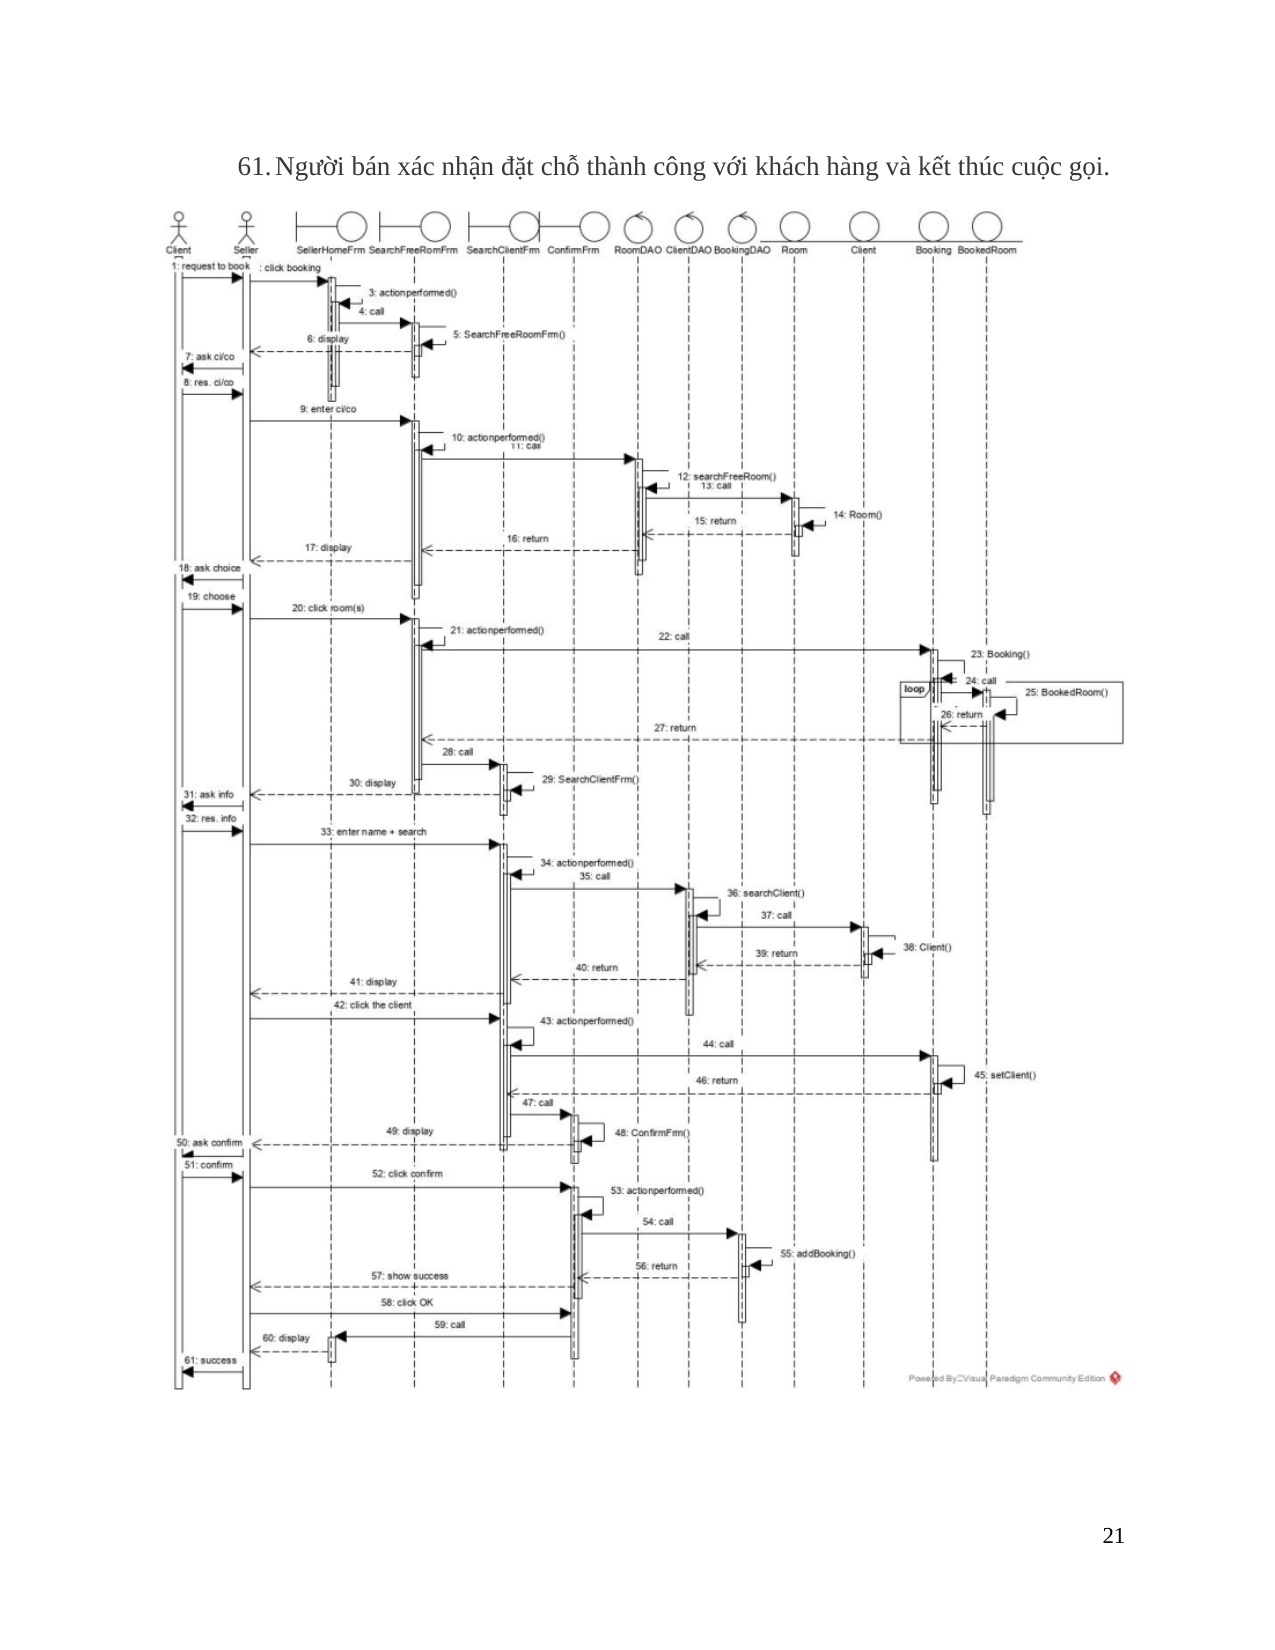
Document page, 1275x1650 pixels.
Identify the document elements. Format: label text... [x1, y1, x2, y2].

list Người bán xác nhận đặt chỗ thành công với khách hàng và kết thúc cuộc gọi. [237, 150, 1125, 181]
picture [150, 210, 1125, 1393]
